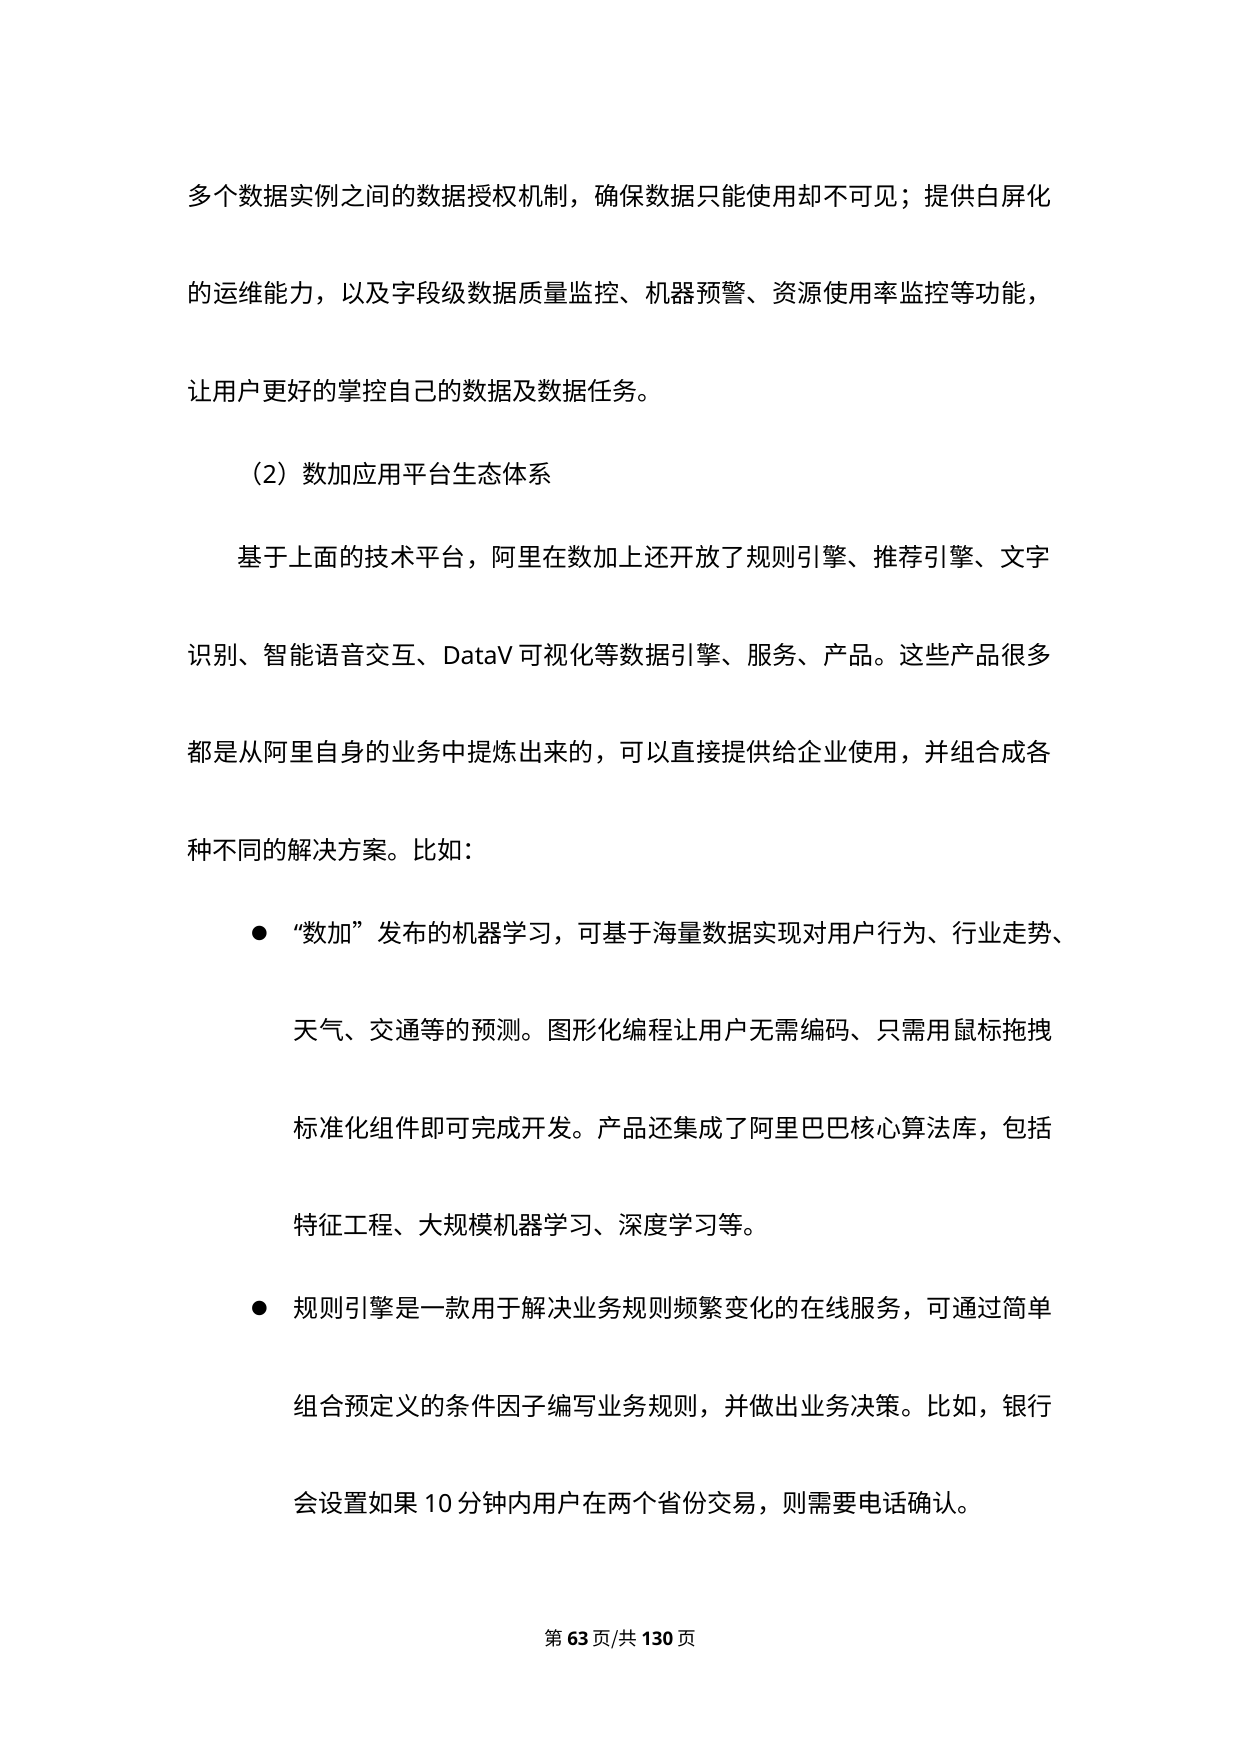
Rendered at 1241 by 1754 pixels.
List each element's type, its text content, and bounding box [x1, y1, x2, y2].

text 基于上面的技术平台，阿里在数加上还开放了规则引擎、推荐引擎、文字识别、智能语音交互、DataV可视化等数据引擎、服务、产品。这些产品很多都是从阿里自身的业务中提炼出来的，可以直接提供给企业使用，并组合成各种不同的解决方案。比如： [187, 523, 1053, 881]
list 数加应用平台生态体系 [237, 440, 1053, 505]
list 规则引擎是一款用于解决业务规则频繁变化的在线服务，可通过简单组合预定义的条件因子编写业务规则，并做出业务决策。比如，银行会设置如果10分钟内用户在两个省份交易，则需要电话确认。 [250, 1274, 1053, 1534]
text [187, 162, 1053, 422]
list “数加”发布的机器学习，可基于海量数据实现对用户行为、行业走势、天气、交通等的预测。图形化编程让用户无需编码、只需用鼠标拖拽标准化组件即可完成开发。产品还集成了阿里巴巴核心算法库，包括特征工程、大规模机器学习、深度学习等。 [250, 899, 1053, 1256]
